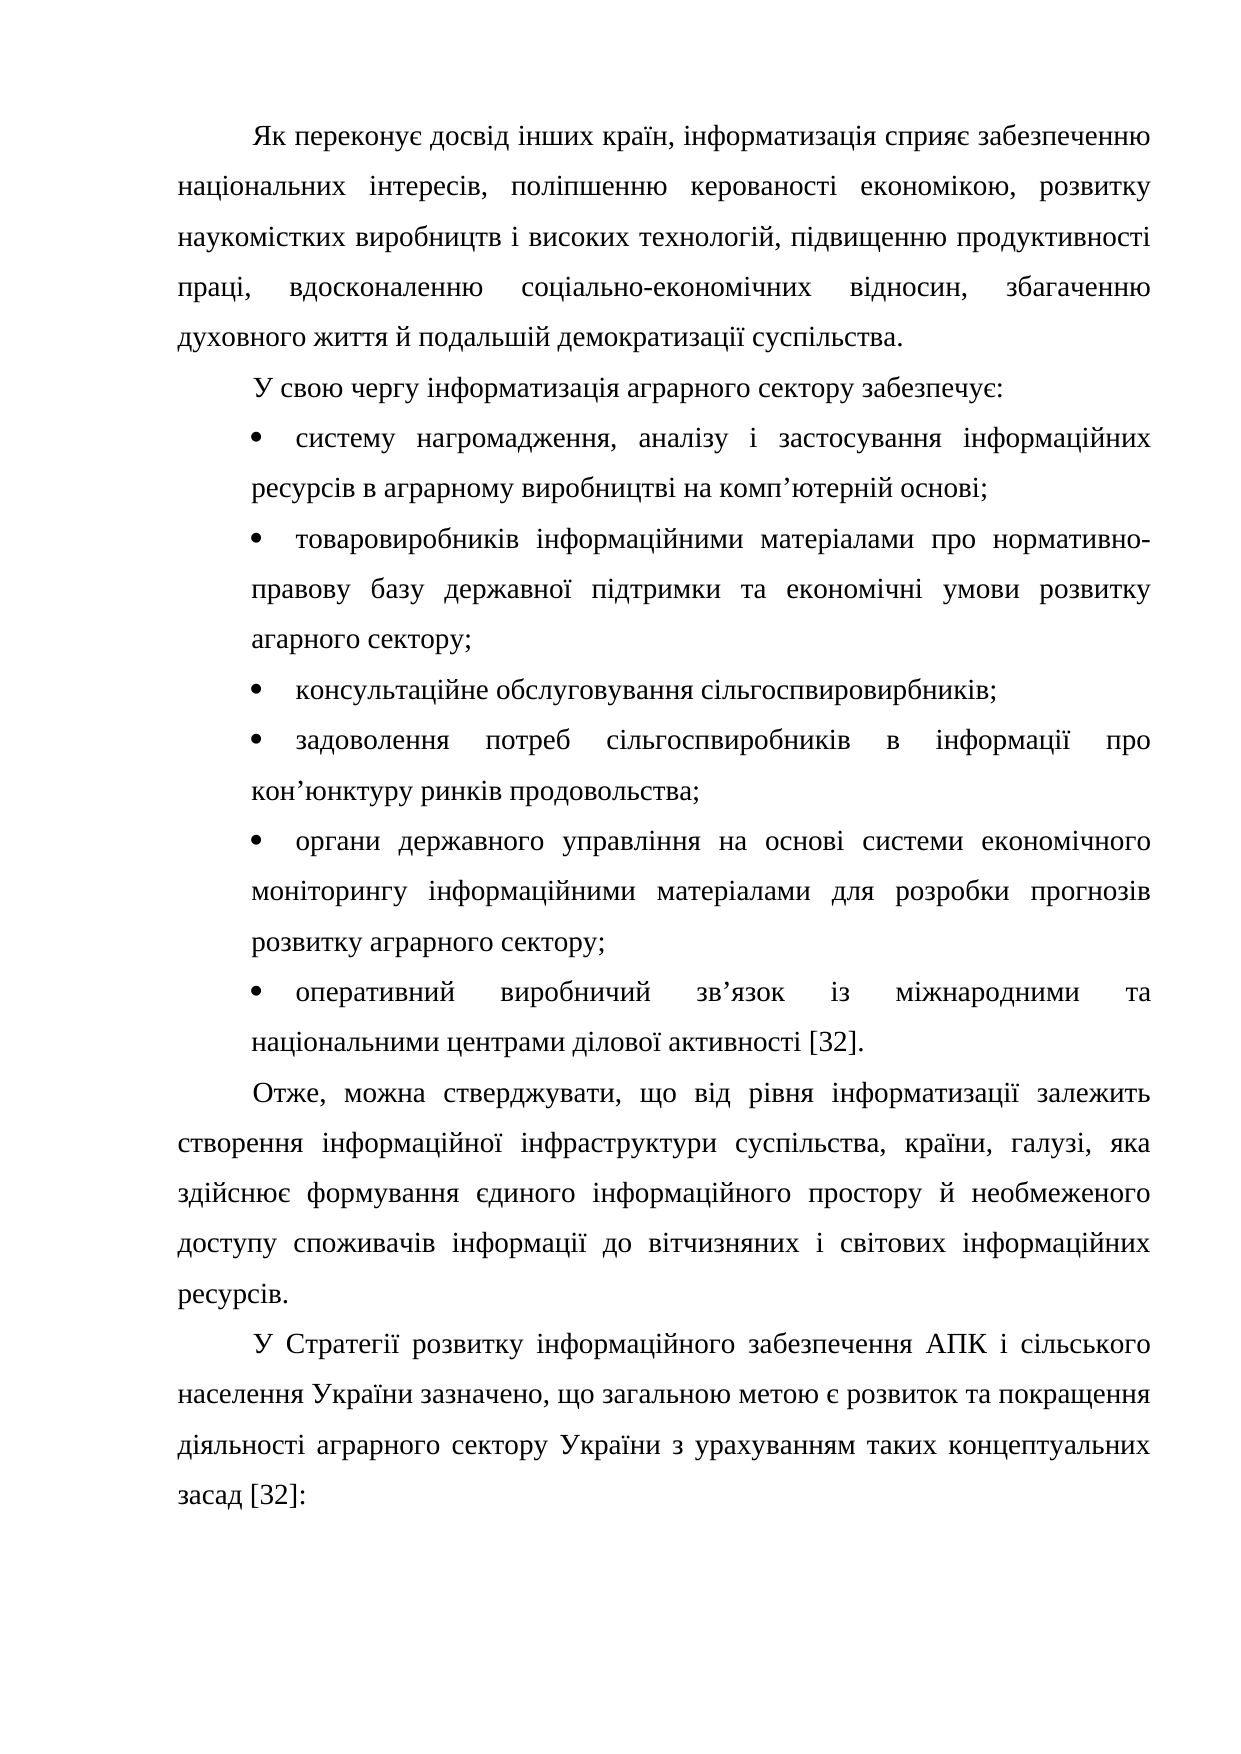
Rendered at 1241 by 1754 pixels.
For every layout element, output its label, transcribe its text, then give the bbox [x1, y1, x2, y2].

text органи державного управління на основі системи економічного моніторингу інформаційними матеріалами для розробки прогнозів розвитку аграрного сектору; [251, 823, 1152, 957]
text У свою чергу інформатизація аграрного сектору забезпечує: [177, 370, 1152, 403]
text Отже, можна стверджувати, що від рівня інформатизації залежить створення інформаційної iнфрaстрyктyри суспільства, країни, галузі, яка здійснює формування єдиного інформаційного простору й необмеженого доступу споживачів інформації до вітчизняних і світових інформаційних ресурсів. [177, 1075, 1152, 1309]
text оперативний виробничий зв’язок із міжнародними та національними центрами ділової активності [32]. [251, 974, 1152, 1058]
text задоволення потреб сільгоспвиробників в інформації про кон’юнктуру ринків продовольства; [251, 722, 1152, 806]
text систему нагромадження, аналізу і застосування інформаційних ресурсів в аграрному виробництві на комп’ютерній основі; [251, 420, 1152, 504]
text товаровиробників інформаційними матеріалами про нормативно- правову базу державної підтримки та економічні умови розвитку агарного сектору; [251, 521, 1152, 655]
text У Cтратегії розвитку інформаційного забезпечення АПК і сільського населення України зазначено, що загальною метою є розвиток та покращення діяльності аграрного сектору України з урахуванням таких концептуальних засад [32]: [177, 1326, 1152, 1511]
text Як переконує досвід інших країн, інформатизація сприяє забезпеченню національних інтересів, поліпшенню керованості економікою, розвитку наукомістких виробництв і високих технологій, підвищенню продуктивності праці, вдосконаленню соціально-економічних відносин, збагаченню духовного життя й подальшій демократизації суспільства. [177, 118, 1152, 353]
text консультаційне обслуговування сільгоспвировирбників; [251, 672, 1152, 705]
